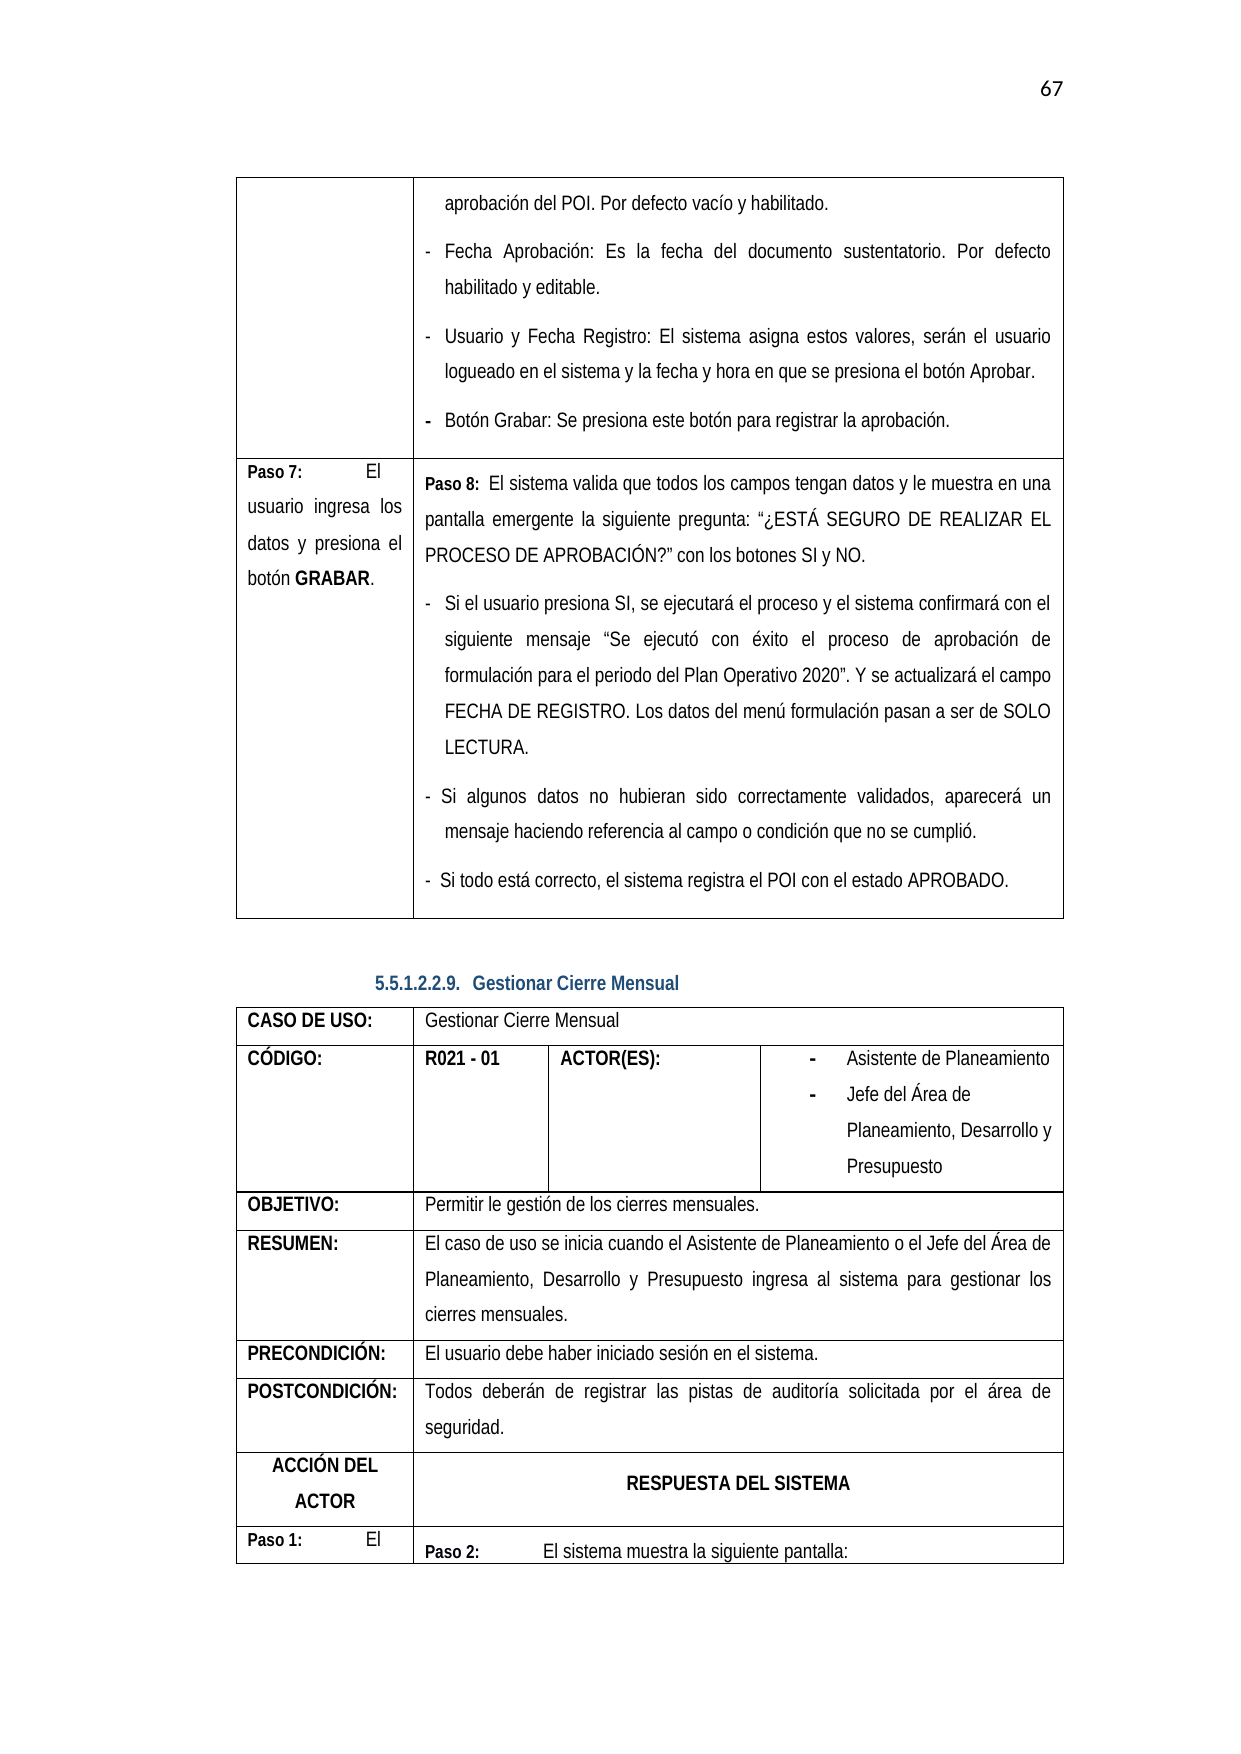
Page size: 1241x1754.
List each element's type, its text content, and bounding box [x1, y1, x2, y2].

table_header CASO DE USO: [237, 1008, 413, 1045]
table_cell ACCIÓN DEL ACTOR [237, 1453, 413, 1526]
table_cell El caso de uso se inicia cuando el Asistente de Planeamiento o el Jefe del Área de Planeamiento, Desarrollo y Presupuesto ingresa al sistema para gestionar los cierres mensuales. [414, 1231, 1063, 1339]
table_cell ACTOR(ES): [549, 1046, 760, 1191]
table_cell RESPUESTA DEL SISTEMA [414, 1453, 1063, 1526]
table_cell CÓDIGO: [237, 1046, 413, 1191]
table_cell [237, 178, 413, 457]
table_cell RESUMEN: [237, 1231, 413, 1339]
table_cell OBJETIVO: [237, 1193, 413, 1229]
table_cell R021 - 01 [414, 1046, 548, 1191]
table_header Gestionar Cierre Mensual [414, 1008, 1063, 1045]
table_cell Todos deberán de registrar las pistas de auditoría solicitada por el área de seguridad. [414, 1379, 1063, 1452]
table_cell Permitir le gestión de los cierres mensuales. [414, 1193, 1063, 1229]
list Gestionar Cierre Mensual [375, 971, 1063, 995]
table_cell El sistema valida que todos los campos tengan datos y le muestra en una pantalla emergente la siguiente pregunta: “¿ESTÁ SEGURO DE REALIZAR EL PROCESO DE APROBACIÓN?” con los botones SI y NO. - Si el usuario presiona SI, se ejecutará el proceso y el sistema confirmará con el siguiente mensaje “Se ejecutó con éxito el proceso de aprobación de formulación para el periodo del Plan Operativo 2020”. Y se actualizará el campo FECHA DE REGISTRO. Los datos del menú formulación pasan a ser de SOLO LECTURA. - Si algunos datos no hubieran sido correctamente validados, aparecerá un mensaje haciendo referencia al campo o condición que no se cumplió. - Si todo está correcto, el sistema registra el POI con el estado APROBADO. [414, 459, 1063, 917]
table_cell PRECONDICIÓN: [237, 1341, 413, 1378]
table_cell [414, 1527, 1063, 1563]
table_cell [414, 178, 1063, 457]
table_cell El usuario debe haber iniciado sesión en el sistema. [414, 1341, 1063, 1378]
table_cell POSTCONDICIÓN: [237, 1379, 413, 1452]
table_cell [237, 1527, 413, 1563]
table_cell El usuario ingresa los datos y presiona el botón GRABAR. [237, 459, 413, 917]
table_cell Asistente de Planeamiento Jefe del Área de Planeamiento, Desarrollo y Presupuesto [761, 1046, 1063, 1191]
